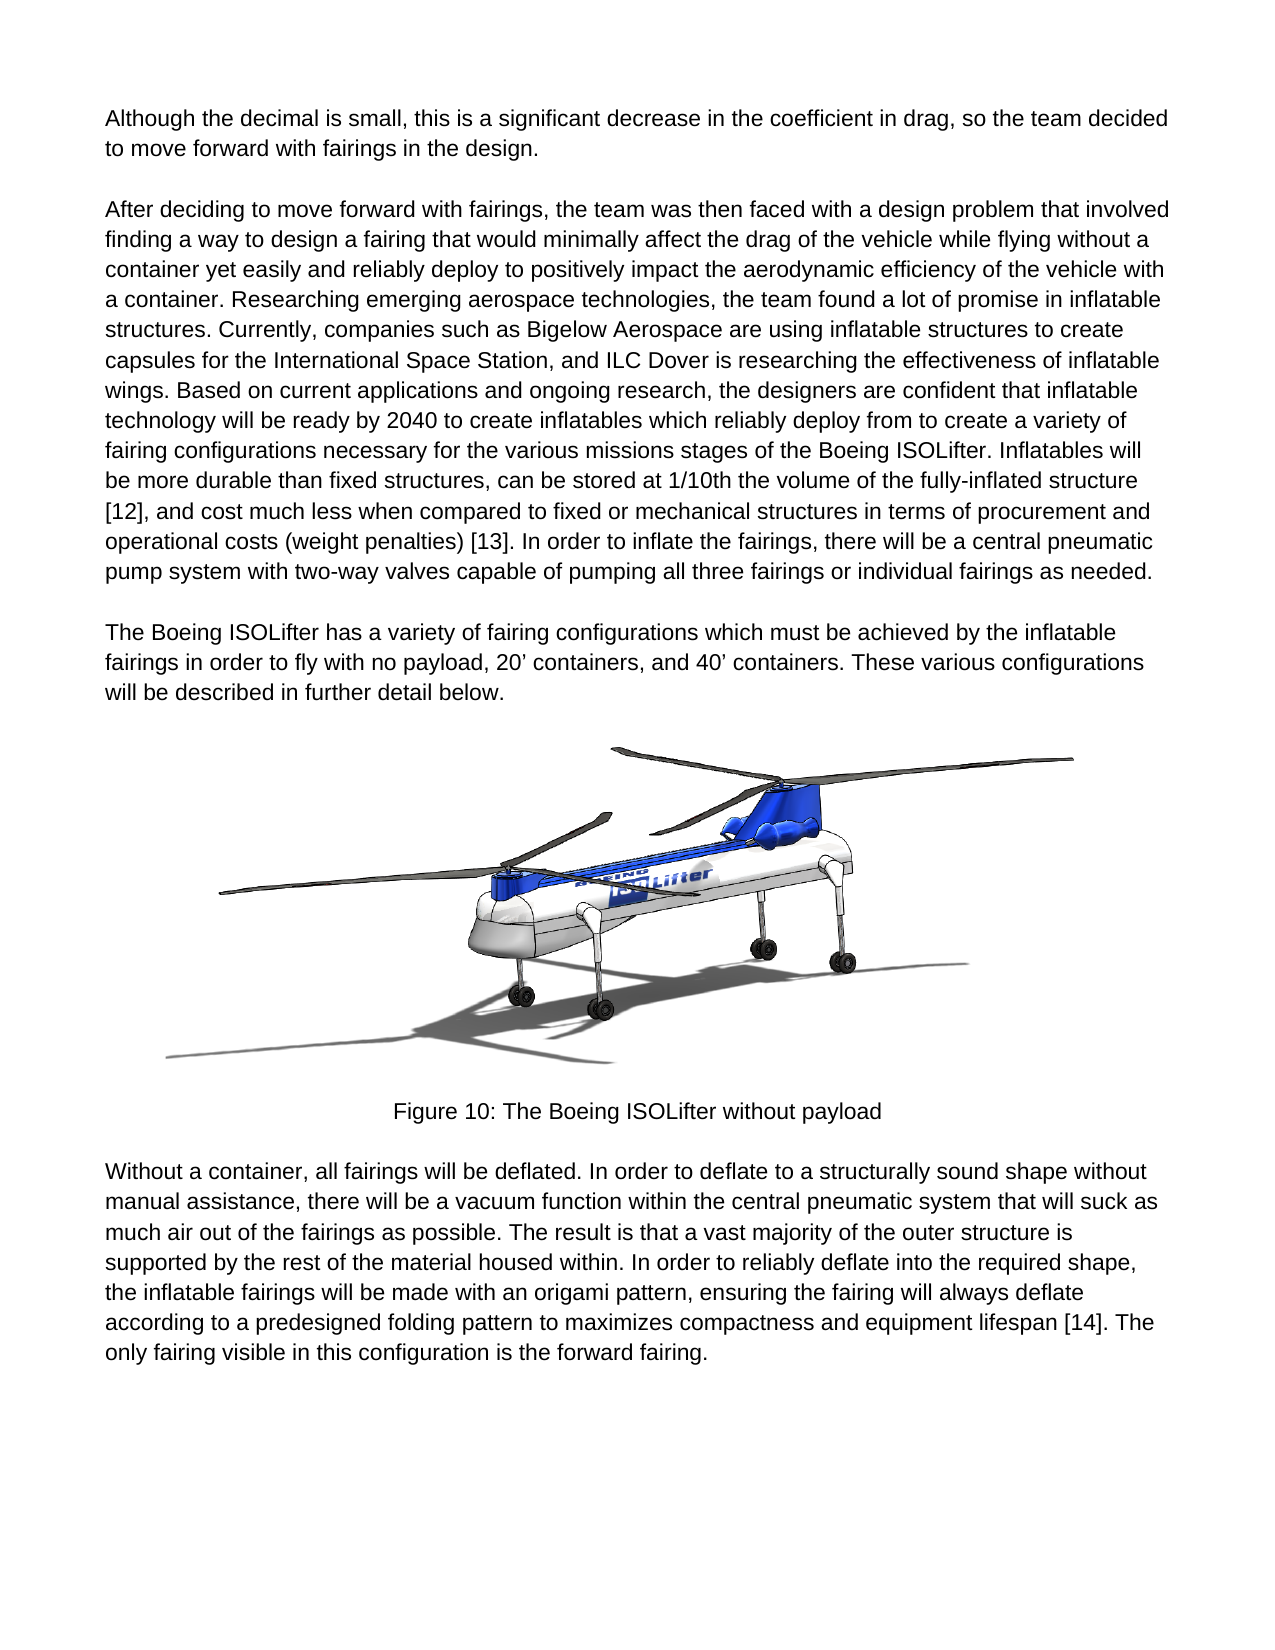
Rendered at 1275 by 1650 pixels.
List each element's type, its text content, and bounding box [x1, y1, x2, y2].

text After deciding to move forward with fairings, the team was then faced with a design problem that involved finding a way to design a fairing that would minimally affect the drag of the vehicle while flying without a container yet easily and reliably deploy to positively impact the aerodynamic efficiency of the vehicle with a container. Researching emerging aerospace technologies, the team found a lot of promise in inflatable structures. Currently, companies such as Bigelow Aerospace are using inflatable structures to create capsules for the International Space Station, and ILC Dover is researching the effectiveness of inflatable wings. Based on current applications and ongoing research, the designers are confident that inflatable technology will be ready by 2040 to create inflatables which reliably deploy from to create a variety of fairing configurations necessary for the various missions stages of the Boeing ISOLifter. Inflatables will be more durable than fixed structures, can be stored at 1/10th the volume of the fully-inflated structure [12], and cost much less when compared to fixed or mechanical structures in terms of procurement and operational costs (weight penalties) [13]. In order to inflate the fairings, there will be a central pneumatic pump system with two-way valves capable of pumping all three fairings or individual fairings as needed. [105, 196, 1170, 584]
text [105, 105, 1170, 162]
text The Boeing ISOLifter has a variety of fairing configurations which must be achieved by the inflatable fairings in order to fly with no payload, 20’ containers, and 40’ containers. These various configurations will be described in further detail below. [105, 618, 1170, 705]
text Figure 10: The Boeing ISOLifter without payload [105, 1098, 1170, 1124]
text Without a container, all fairings will be deflated. In order to deflate to a structurally sound shape without manual assistance, there will be a vacuum function within the central pneumatic system that will suck as much air out of the fairings as possible. The result is that a vast majority of the outer structure is supported by the rest of the material housed within. In order to reliably deflate into the required shape, the inflatable fairings will be made with an origami pattern, ensuring the fairing will always deflate according to a predesigned folding pattern to maximizes compactness and equipment lifespan [14]. The only fairing visible in this configuration is the forward fairing. [105, 1158, 1170, 1366]
picture [165, 709, 1110, 1094]
